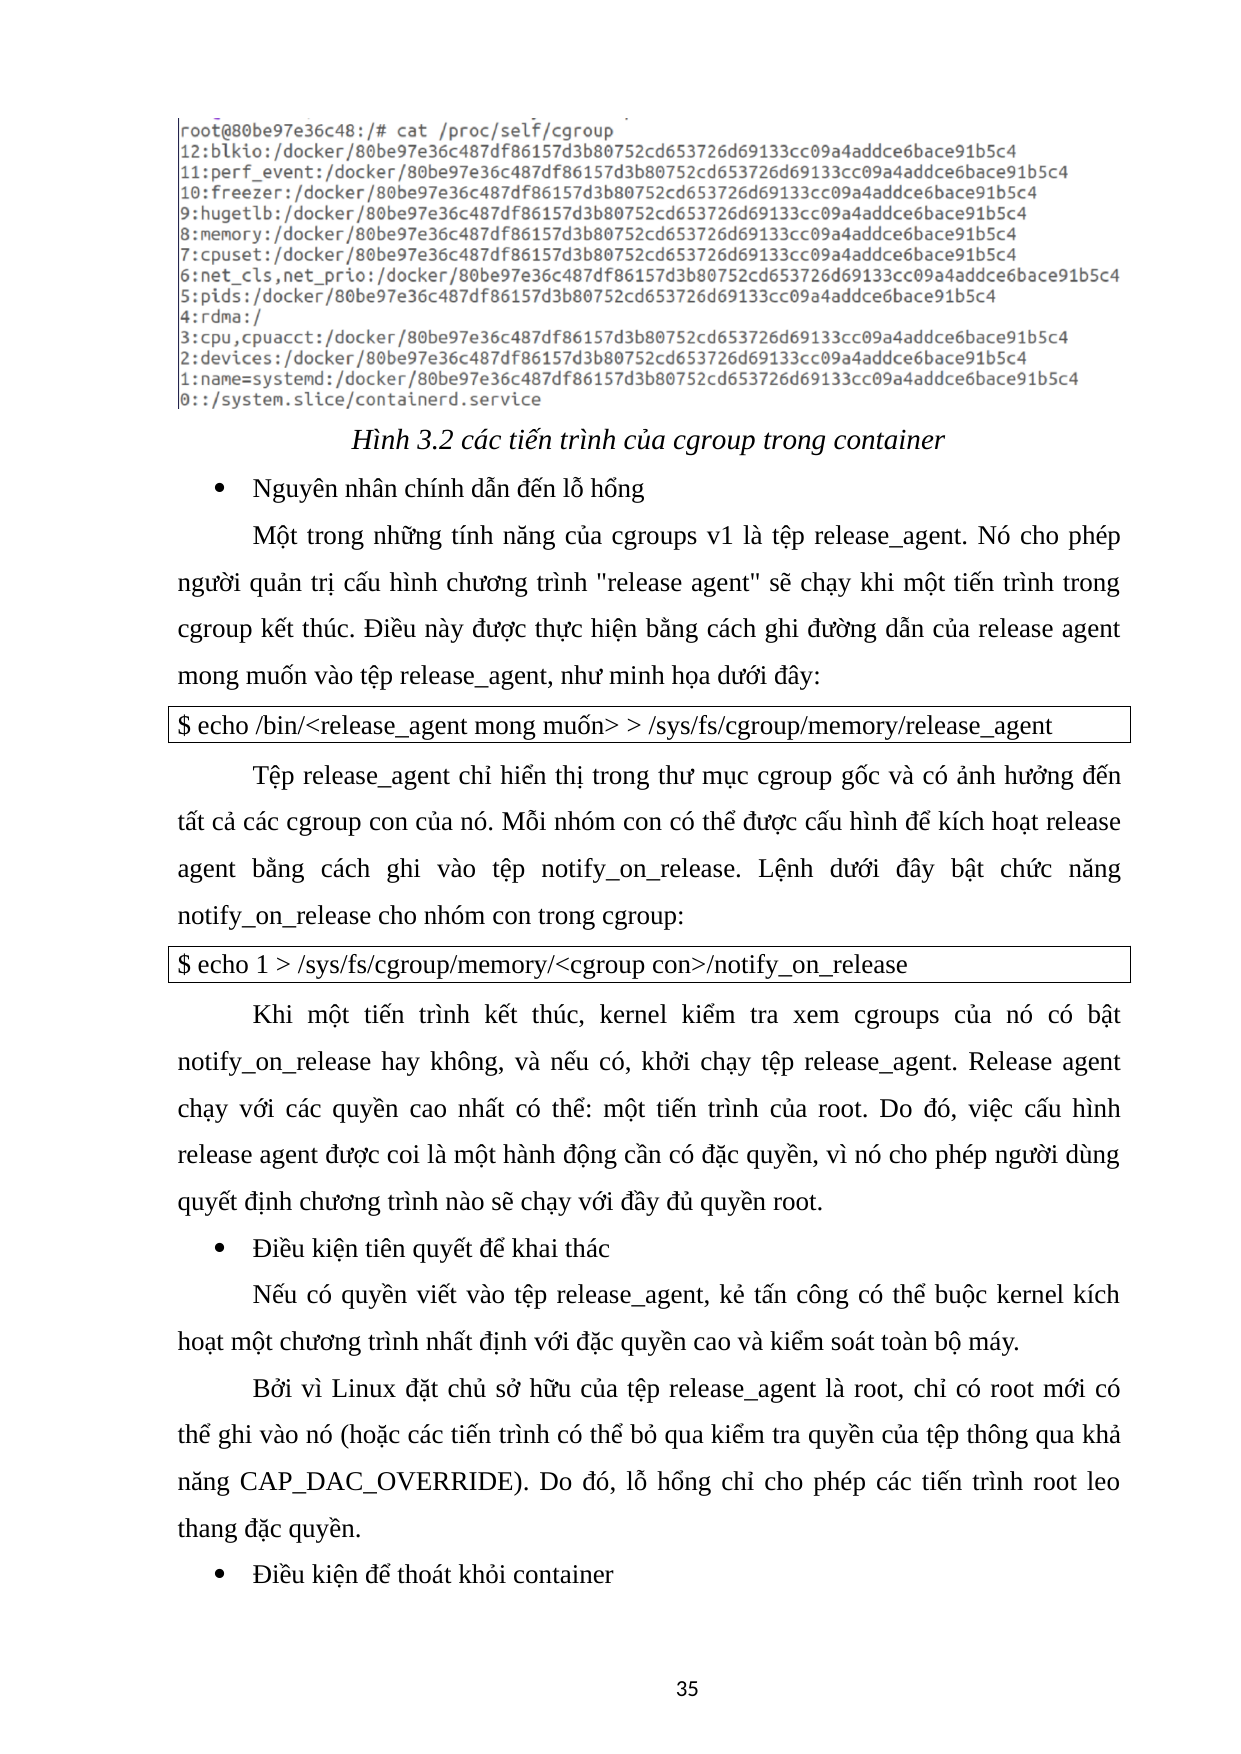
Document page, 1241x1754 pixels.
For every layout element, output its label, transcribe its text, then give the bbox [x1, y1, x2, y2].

list Nguyên nhân chính dẫn đến lỗ hổng [215, 472, 1122, 504]
text Nếu có quyền viết vào tệp release_agent, kẻ tấn công có thể buộc kernel kích hoạt một chương trình nhất định với đặc quyền cao và kiểm soát toàn bộ máy. [177, 1279, 1122, 1356]
text Tệp release_agent chỉ hiển thị trong thư mục cgroup gốc và có ảnh hưởng đến tất cả các cgroup con của nó. Mỗi nhóm con có thể được cấu hình để kích hoạt release agent bằng cách ghi vào tệp notify_on_release. Lệnh dưới đây bật chức năng notify_on_release cho nhóm con trong cgroup: [177, 759, 1122, 930]
text Khi một tiến trình kết thúc, kernel kiểm tra xem cgroups của nó có bật notify_on_release hay không, và nếu có, khởi chạy tệp release_agent. Release agent chạy với các quyền cao nhất có thể: một tiến trình của root. Do đó, việc cấu hình release agent được coi là một hành động cần có đặc quyền, vì nó cho phép người dùng quyết định chương trình nào sẽ chạy với đầy đủ quyền root. [177, 998, 1122, 1216]
text $ echo 1 > /sys/fs/cgroup/memory/<cgroup con>/notify_on_release [169, 947, 1130, 982]
text Một trong những tính năng của cgroups v1 là tệp release_agent. Nó cho phép người quản trị cấu hình chương trình "release agent" sẽ chạy khi một tiến trình trong cgroup kết thúc. Điều này được thực hiện bằng cách ghi đường dẫn của release agent mong muốn vào tệp release_agent, như minh họa dưới đây: [177, 519, 1122, 690]
list Điều kiện tiên quyết để khai thác [215, 1232, 1122, 1263]
text Hình 3.2 các tiến trình của cgroup trong container [177, 422, 1122, 456]
text Bởi vì Linux đặt chủ sở hữu của tệp release_agent là root, chỉ có root mới có thể ghi vào nó (hoặc các tiến trình có thể bỏ qua kiểm tra quyền của tệp thông qua khả năng CAP_DAC_OVERRIDE). Do đó, lỗ hổng chỉ cho phép các tiến trình root leo thang đặc quyền. [177, 1372, 1122, 1543]
list Điều kiện để thoát khỏi container [215, 1559, 1122, 1590]
text $ echo /bin/<release_agent mong muốn> > /sys/fs/cgroup/memory/release_agent [169, 707, 1130, 742]
picture [178, 118, 1122, 409]
